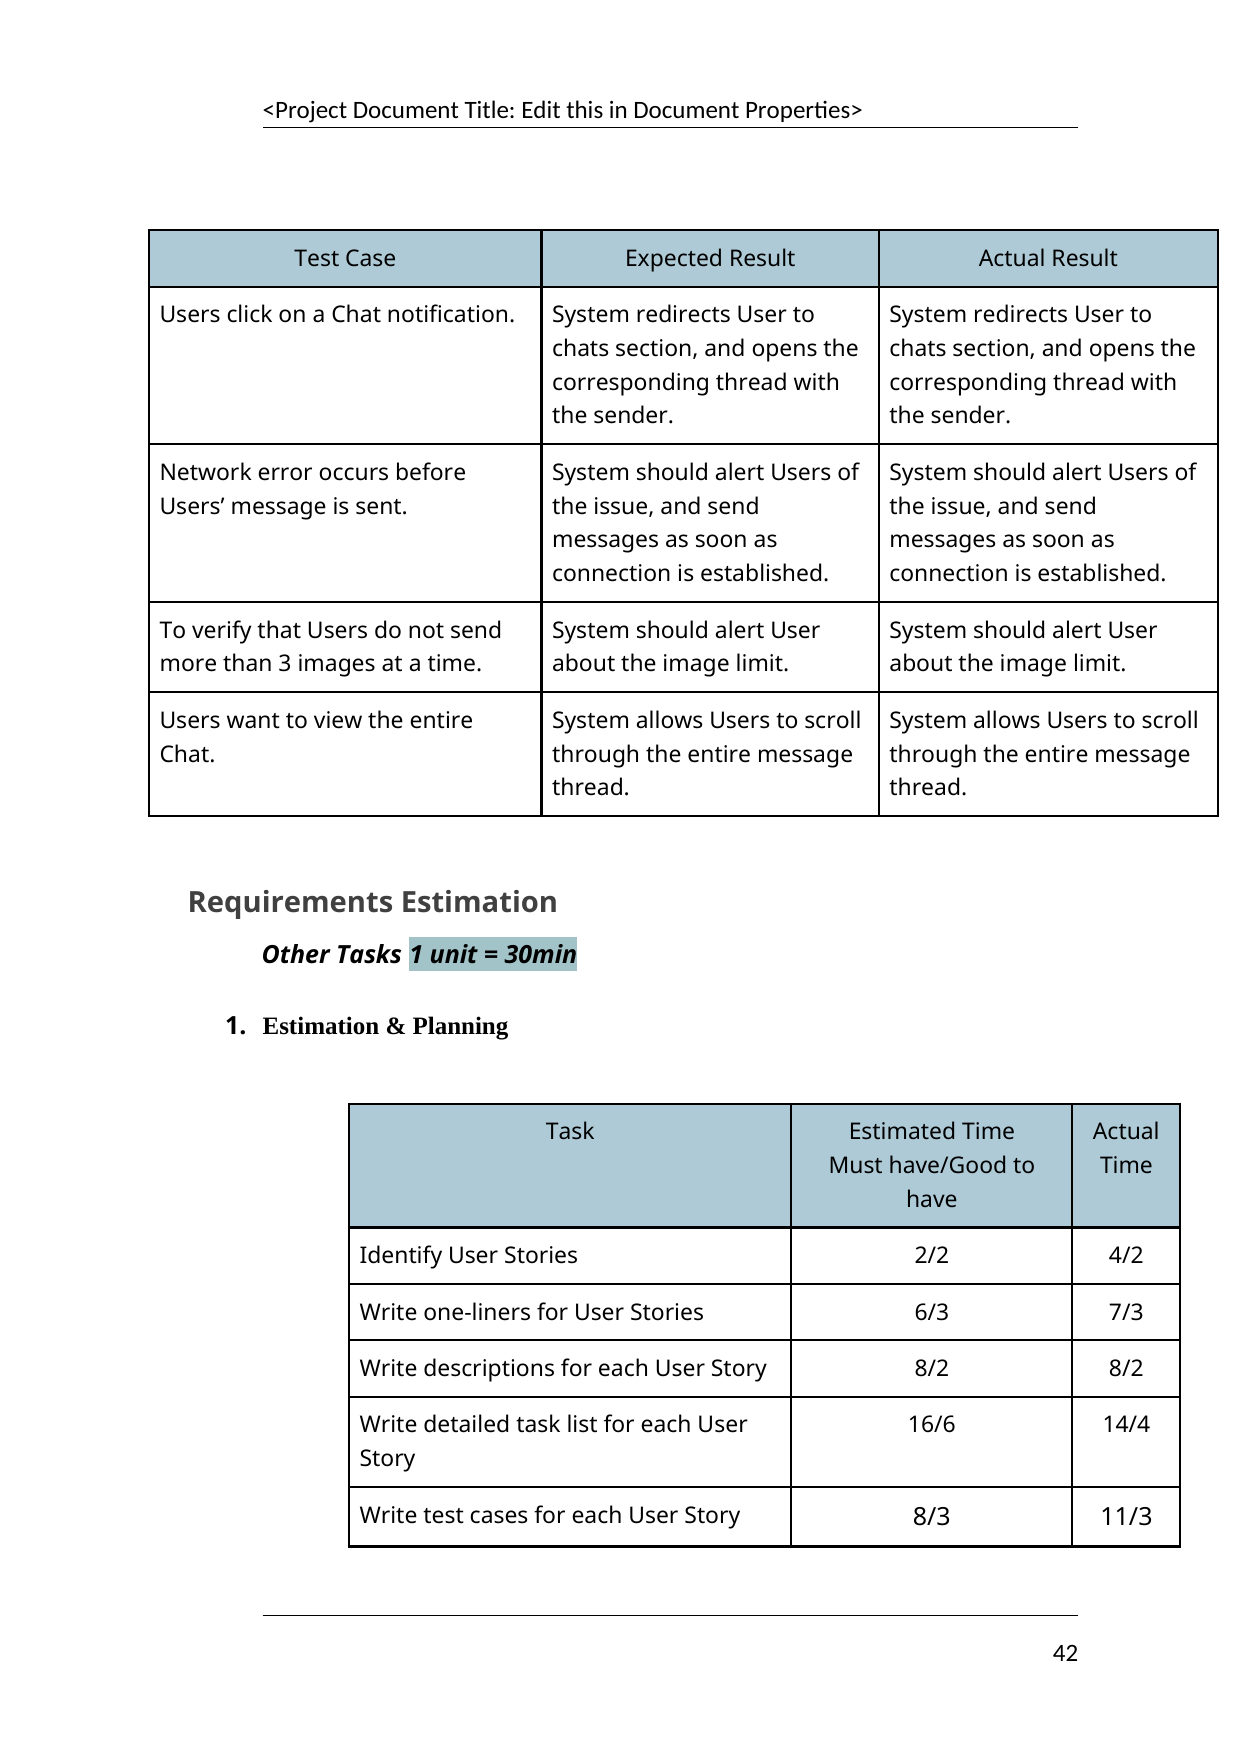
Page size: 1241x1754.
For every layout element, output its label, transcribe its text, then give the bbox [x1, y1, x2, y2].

table_header Task [350, 1105, 790, 1226]
table_cell System should alert User about the image limit. [880, 603, 1217, 691]
table_cell Users click on a Chat notification. [150, 288, 540, 443]
table_cell 16/6 [792, 1398, 1071, 1486]
table_cell 11/3 [1073, 1488, 1179, 1545]
subtitle Estimation & Planning [225, 1007, 1078, 1042]
table_header Actual Result [880, 231, 1217, 286]
table_cell Identify User Stories [350, 1229, 790, 1283]
table_cell 2/2 [792, 1229, 1071, 1283]
table_cell Users want to view the entire Chat. [150, 693, 540, 815]
table_header Actual Time [1073, 1105, 1179, 1226]
table_header Expected Result [543, 231, 878, 286]
table_cell 8/2 [1073, 1341, 1179, 1396]
table_header Test Case [150, 231, 540, 286]
table_cell Write one-liners for User Stories [350, 1285, 790, 1339]
table_cell 6/3 [792, 1285, 1071, 1339]
table_cell System redirects User to chats section, and opens the corresponding thread with the sender. [880, 288, 1217, 443]
table_cell Write test cases for each User Story [350, 1488, 790, 1545]
table_cell System should alert Users of the issue, and send messages as soon as connection is established. [880, 445, 1217, 601]
table_cell 8/3 [792, 1488, 1071, 1545]
table_cell 7/3 [1073, 1285, 1179, 1339]
table_header Estimated Time Must have/Good to have [792, 1105, 1071, 1226]
table_cell System should alert Users of the issue, and send messages as soon as connection is established. [543, 445, 878, 601]
table_cell System allows Users to scroll through the entire message thread. [543, 693, 878, 815]
table_cell System should alert User about the image limit. [543, 603, 878, 691]
subtitle Other Tasks 1 unit = 30min [261, 921, 1078, 971]
subtitle Requirements Estimation [187, 871, 1078, 921]
table_cell Write descriptions for each User Story [350, 1341, 790, 1396]
table_cell Write detailed task list for each User Story [350, 1398, 790, 1486]
table_cell System allows Users to scroll through the entire message thread. [880, 693, 1217, 815]
table_cell 14/4 [1073, 1398, 1179, 1486]
table_cell System redirects User to chats section, and opens the corresponding thread with the sender. [543, 288, 878, 443]
table_cell 8/2 [792, 1341, 1071, 1396]
table_cell 4/2 [1073, 1229, 1179, 1283]
table_cell To verify that Users do not send more than 3 images at a time. [150, 603, 540, 691]
table_cell Network error occurs before Users’ message is sent. [150, 445, 540, 601]
